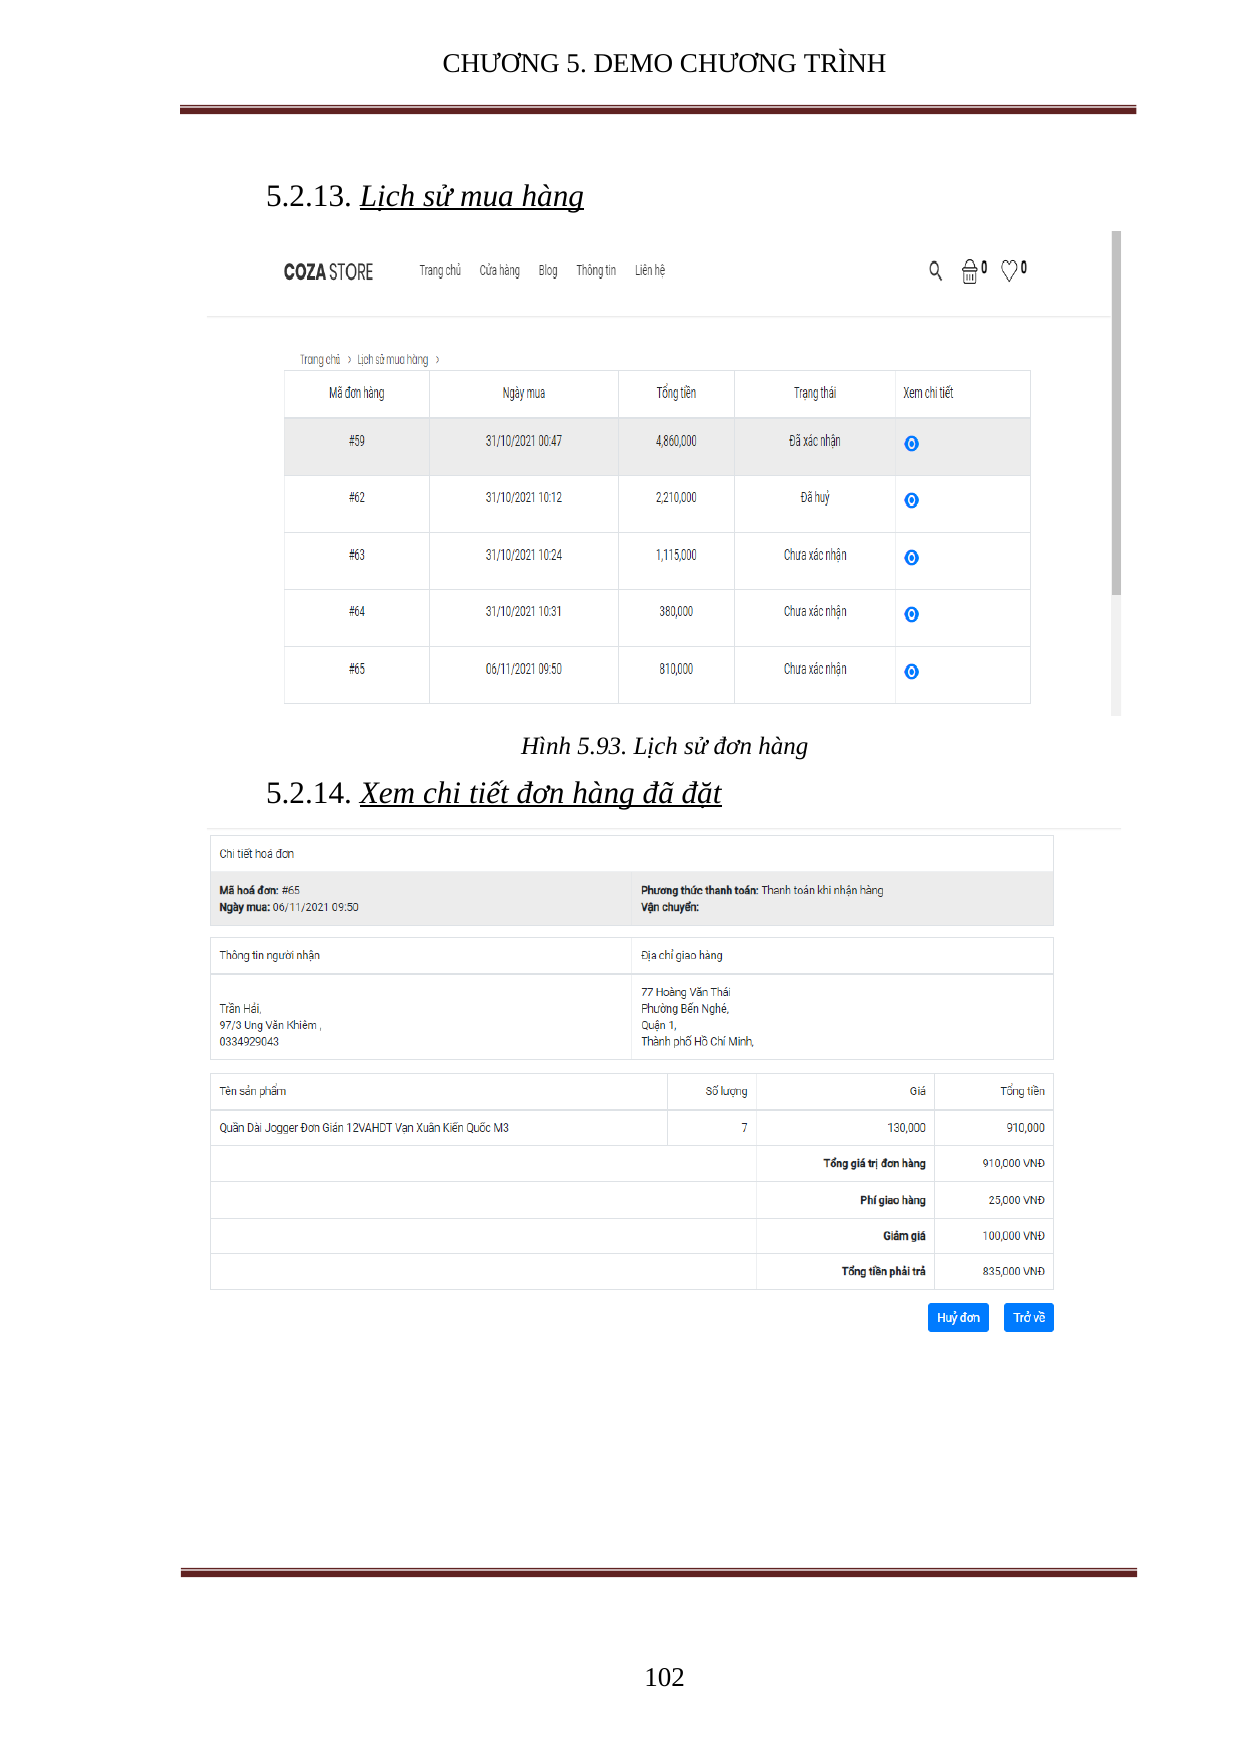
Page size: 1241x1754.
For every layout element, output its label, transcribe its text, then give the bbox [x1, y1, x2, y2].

subtitle Xem chi tiết đơn hàng đã đặt [207, 774, 1122, 810]
picture [206, 828, 1122, 1340]
picture [206, 231, 1122, 716]
subtitle Lịch sử mua hàng [207, 177, 1122, 213]
